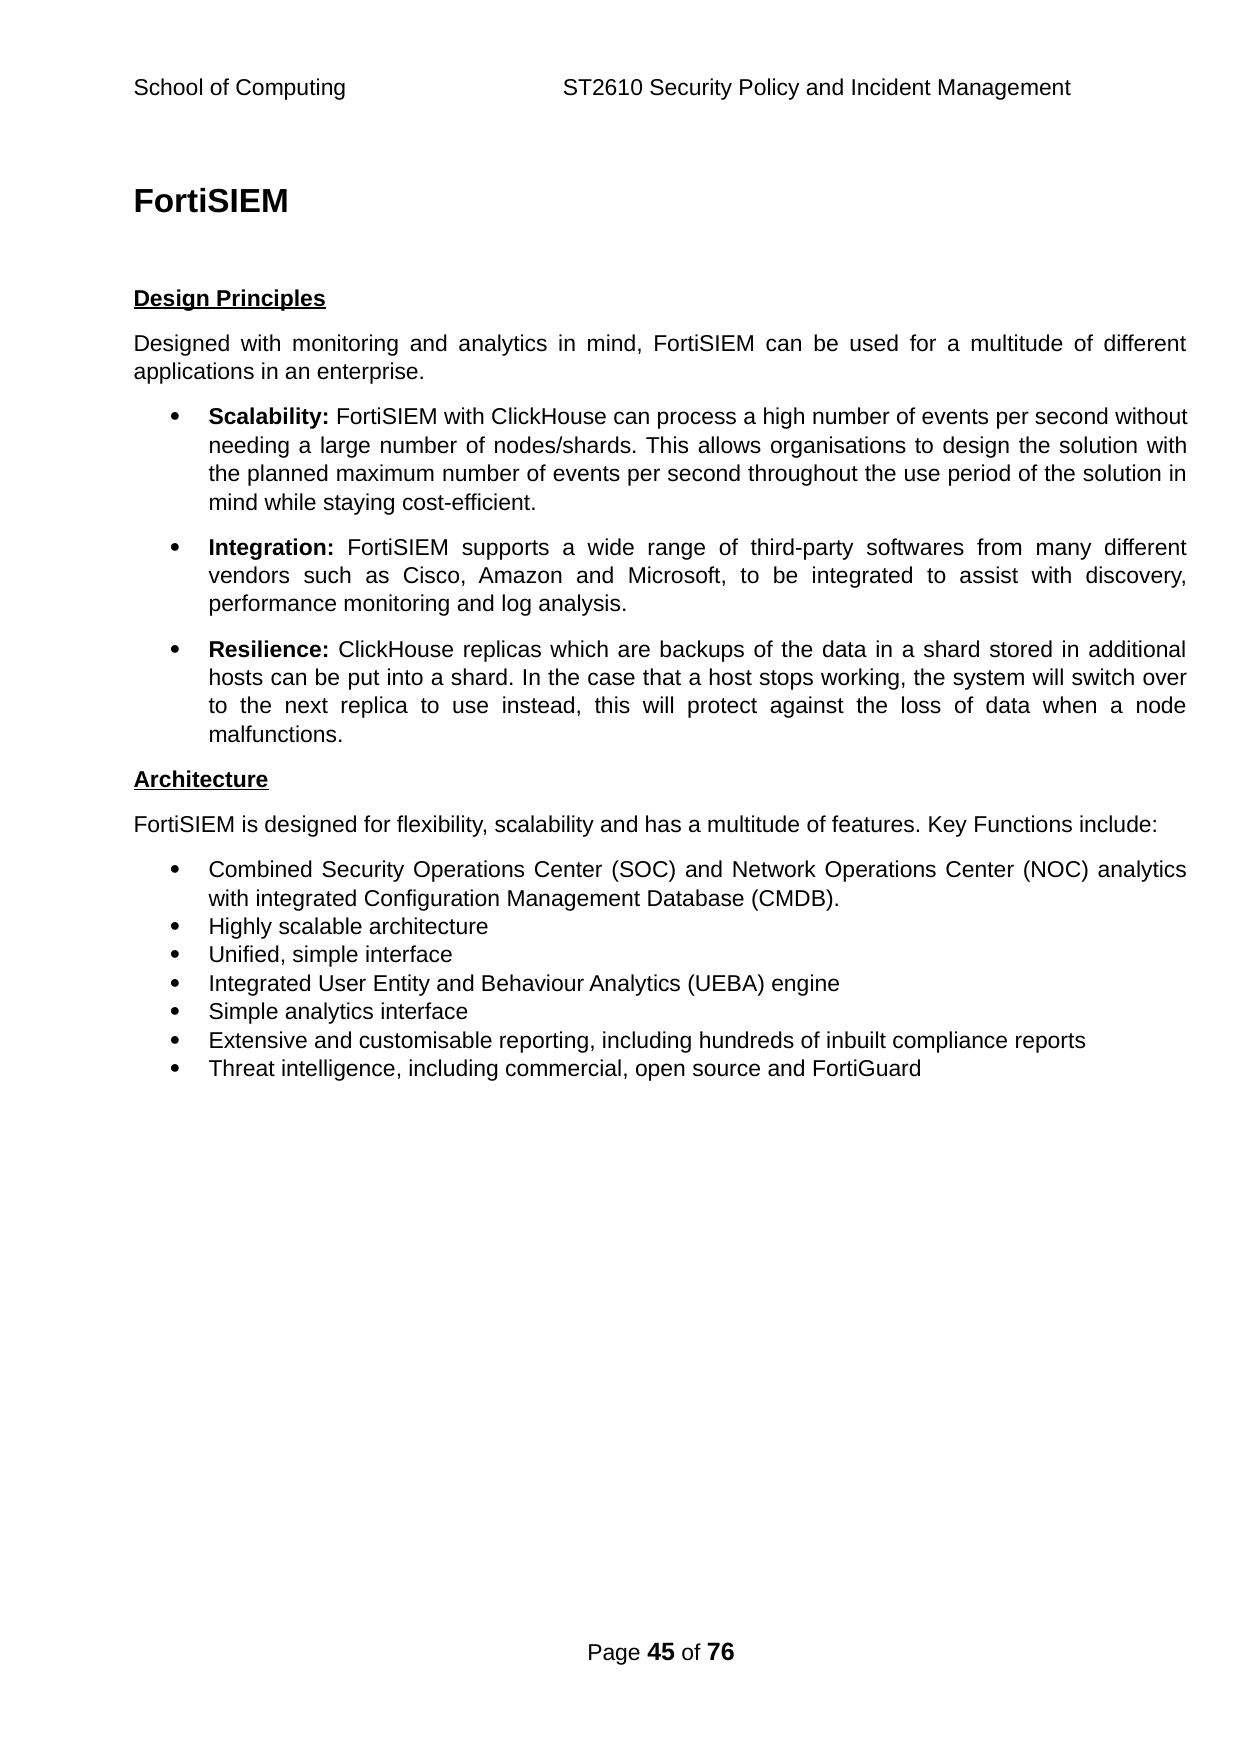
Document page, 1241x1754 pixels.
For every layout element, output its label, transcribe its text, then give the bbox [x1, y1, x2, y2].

list Scalability: FortiSIEM with ClickHouse can process a high number of events per second without needing a large number of nodes/shards. This allows organisations to design the solution with the planned maximum number of events per second throughout the use period of the solution in mind while staying cost-efficient. [171, 403, 1188, 515]
list Extensive and customisable reporting, including hundreds of inbuilt compliance reports [171, 1027, 1188, 1053]
list Integration: FortiSIEM supports a wide range of third-party softwares from many different vendors such as Cisco, Amazon and Microsoft, to be integrated to assist with discovery, performance monitoring and log analysis. [171, 533, 1188, 617]
list Combined Security Operations Center (SOC) and Network Operations Center (NOC) analytics with integrated Configuration Management Database (CMDB). [171, 856, 1188, 911]
text Architecture [133, 766, 1188, 792]
text Design Principles [133, 284, 1188, 311]
list Simple analytics interface [171, 998, 1188, 1025]
list Resilience: ClickHouse replicas which are backups of the data in a shard stored in additional hosts can be put into a shard. In the case that a host stops working, the system will switch over to the next replica to use instead, this will protect against the loss of data when a node malfunctions. [171, 636, 1188, 747]
subtitle FortiSIEM [133, 181, 1188, 220]
text Designed with monitoring and analytics in mind, FortiSIEM can be used for a multitude of different applications in an enterprise. [133, 329, 1188, 384]
text FortiSIEM is designed for flexibility, scalability and has a multitude of features. Key Functions include: [133, 811, 1188, 837]
list Highly scalable architecture [171, 913, 1188, 939]
list Threat intelligence, including commercial, open source and FortiGuard [171, 1055, 1188, 1082]
list Unified, simple interface [171, 941, 1188, 968]
list Integrated User Entity and Behaviour Analytics (UEBA) engine [171, 970, 1188, 996]
